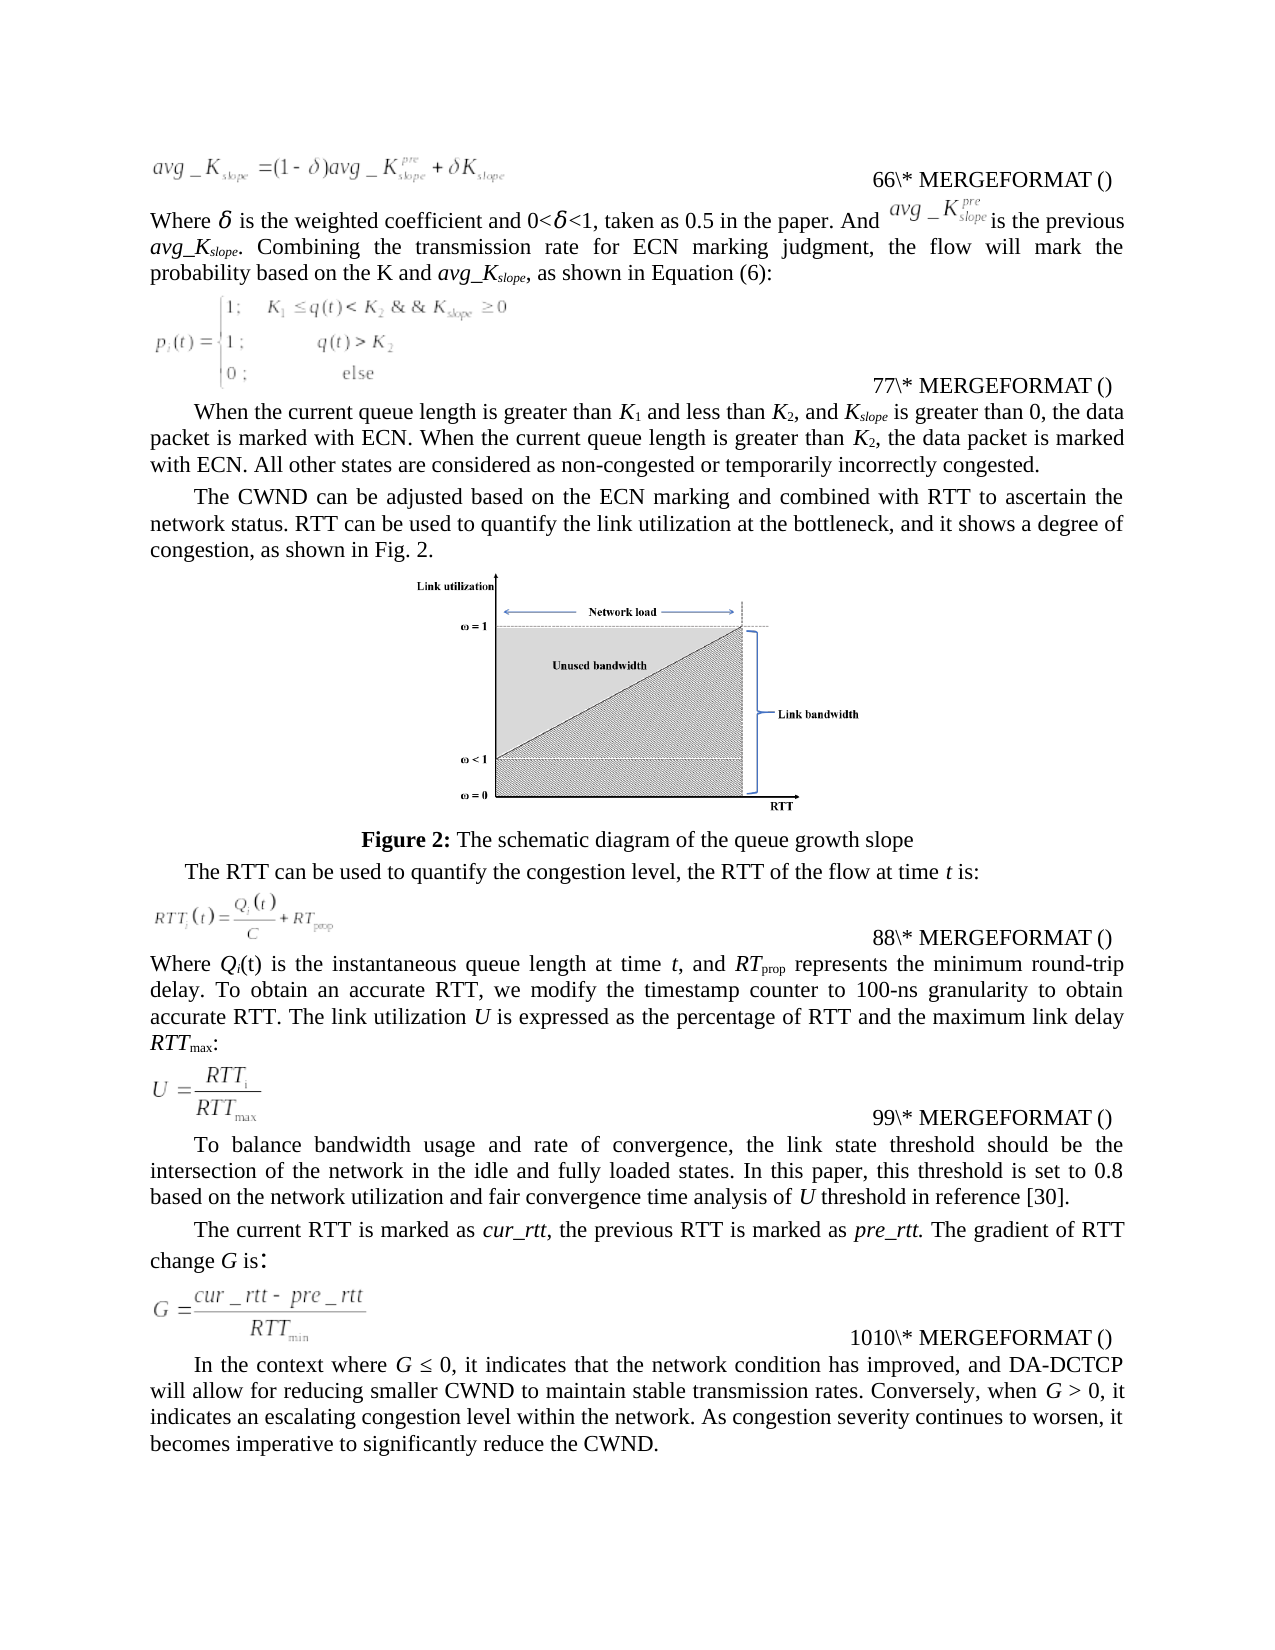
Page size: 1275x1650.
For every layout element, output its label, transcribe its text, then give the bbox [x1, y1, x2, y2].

text Figure 2: The schematic diagram of the queue growth slope [456, 826, 1125, 852]
text The CWND can be adjusted based on the ECN marking and combined with RTT to ascertain the network status. RTT can be used to quantify the link utilization at the bottleneck, and it shows a degree of congestion, as shown in Fig. 2. [150, 483, 1125, 562]
text The current RTT is marked as cur_rtt, the previous RTT is marked as pre_rtt. The gradient of RTT change G is： [150, 1216, 1125, 1276]
text To balance bandwidth usage and rate of convergence, the link state threshold should be the intersection of the network in the idle and fully loaded states. In this paper, this threshold is set to 0.8 based on the network utilization and fair convergence time analysis of U threshold in reference [30]. [150, 1131, 1125, 1210]
text In the context where G ≤ 0, it indicates that the network condition has improved, and DA-DCTCP will allow for reducing smaller CWND to maintain stable transmission rates. Conversely, when G > 0, it indicates an escalating congestion level within the network. As congestion severity continues to worsen, it becomes imperative to significantly reduce the CWND. [150, 1351, 1125, 1456]
text The RTT can be used to quantify the congestion level, the RTT of the flow at time t is: [150, 858, 1125, 885]
text When the current queue length is greater than K1 and less than K2, and Kslope is greater than 0, the data packet is marked with ECN. When the current queue length is greater than K2, the data packet is marked with ECN. All other states are considered as non-congested or temporarily incorrectly congested. [150, 398, 1125, 477]
text Figure 2: The schematic diagram of the queue growth slope [150, 826, 451, 852]
text Where 𝛿 is the weighted coefficient and 0<𝛿<1, taken as 0.5 in the paper. And is the previous avg_Kslope. Combining the transmission rate for ECN marking judgment, the flow will mark the probability based on the K and avg_Kslope, as shown in Equation (6): [150, 192, 1125, 286]
picture [409, 568, 866, 820]
text Where Qi(t) is the instantaneous queue length at time t, and RTprop represents the minimum round-trip delay. To obtain an accurate RTT, we modify the timestamp counter to 100-ns granularity to obtain accurate RTT. The link utilization U is expressed as the percentage of RTT and the maximum link delay RTTmax: [150, 950, 1125, 1055]
